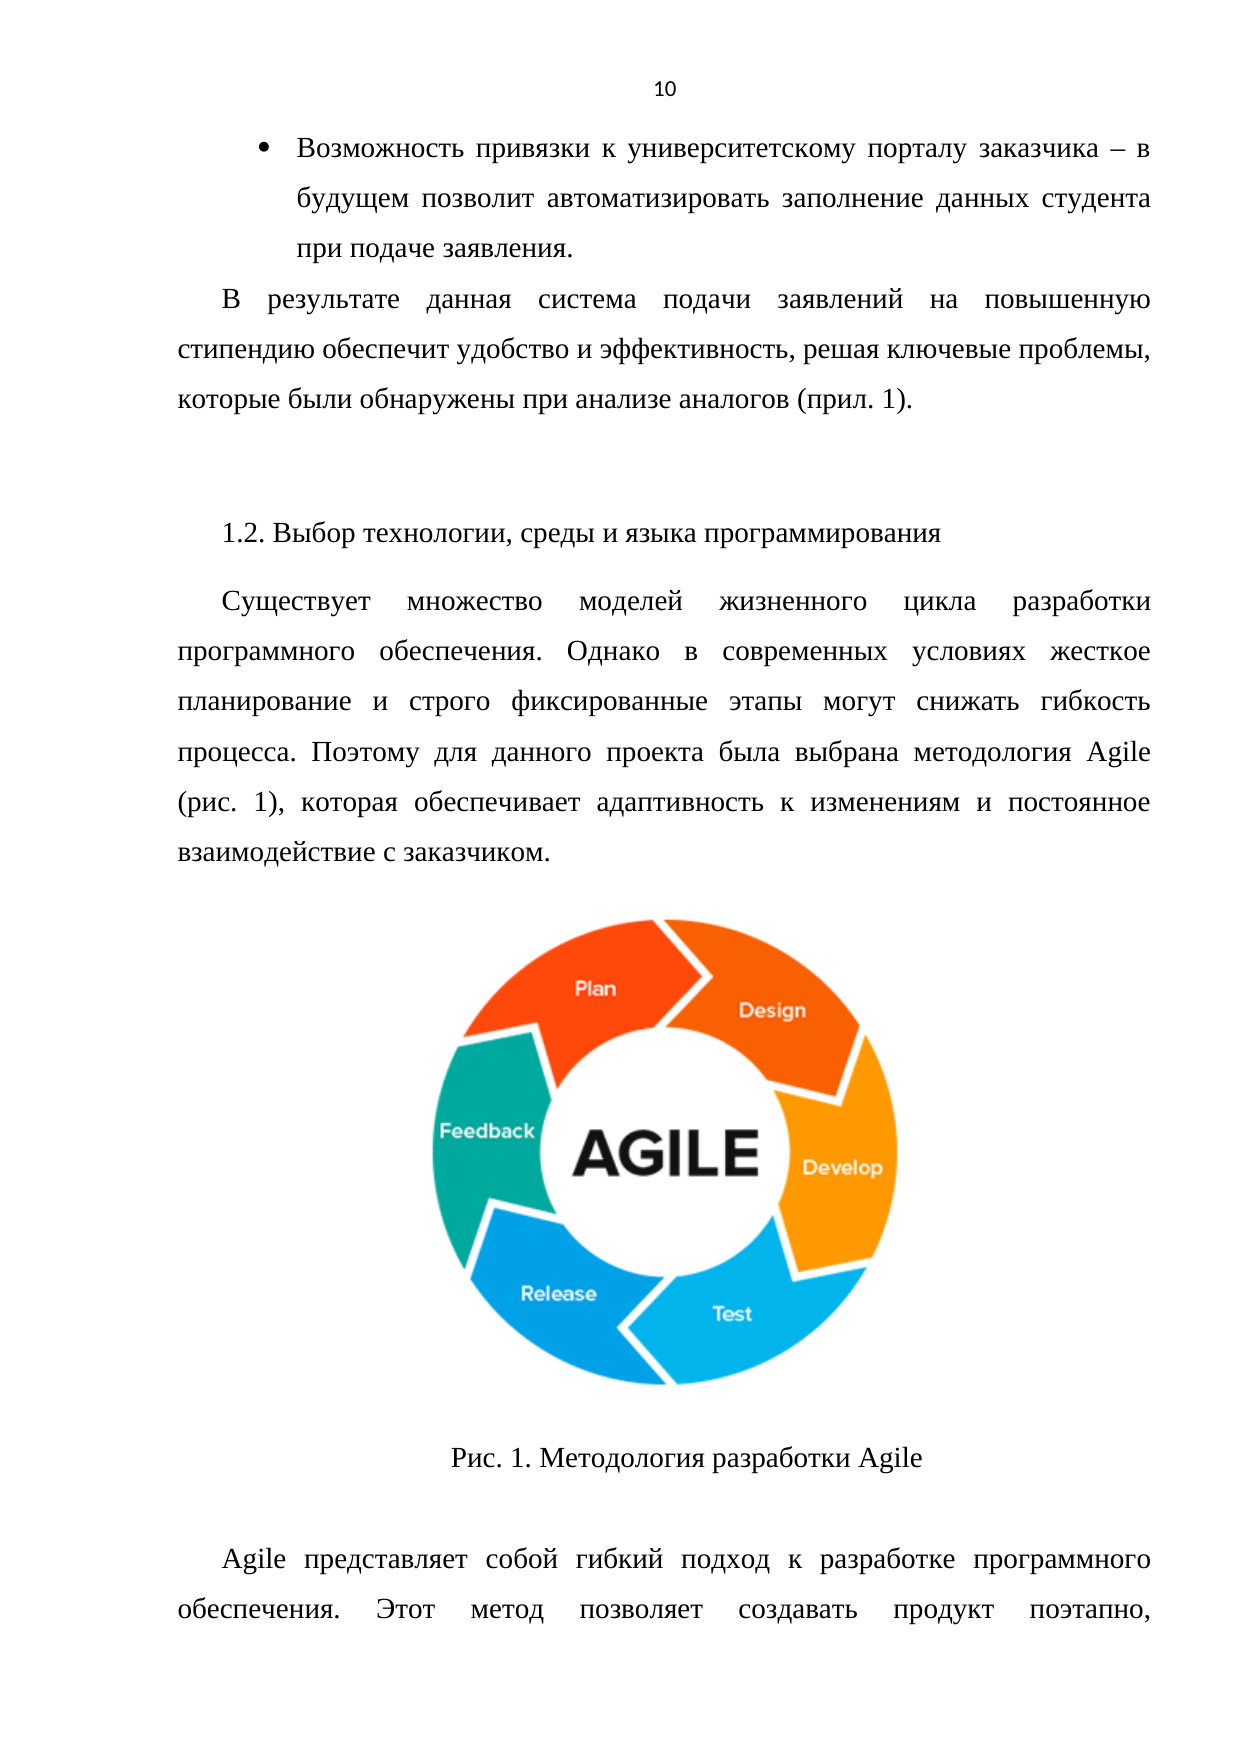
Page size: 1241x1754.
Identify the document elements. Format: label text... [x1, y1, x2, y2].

text Рис. 1. Методология разработки Agile [177, 1440, 1152, 1474]
text Существует множество моделей жизненного цикла разработки программного обеспечения. Однако в современных условиях жесткое планирование и строго фиксированные этапы могут снижать гибкость процесса. Поэтому для данного проекта была выбрана методология Agile (рис. 1), которая обеспечивает адаптивность к изменениям и постоянное взаимодействие с заказчиком. [177, 583, 1152, 868]
picture [297, 884, 1032, 1424]
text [177, 1541, 1152, 1625]
text В результате данная система подачи заявлений на повышенную стипендию обеспечит удобство и эффективность, решая ключевые проблемы, которые были обнаружены при анализе аналогов (прил. 1). [177, 281, 1152, 415]
text 1.2. Выбор технологии, среды и языка программирования [177, 516, 1152, 549]
list Возможность привязки к университетскому порталу заказчика – в будущем позволит автоматизировать заполнение данных студента при подаче заявления. [259, 130, 1152, 264]
